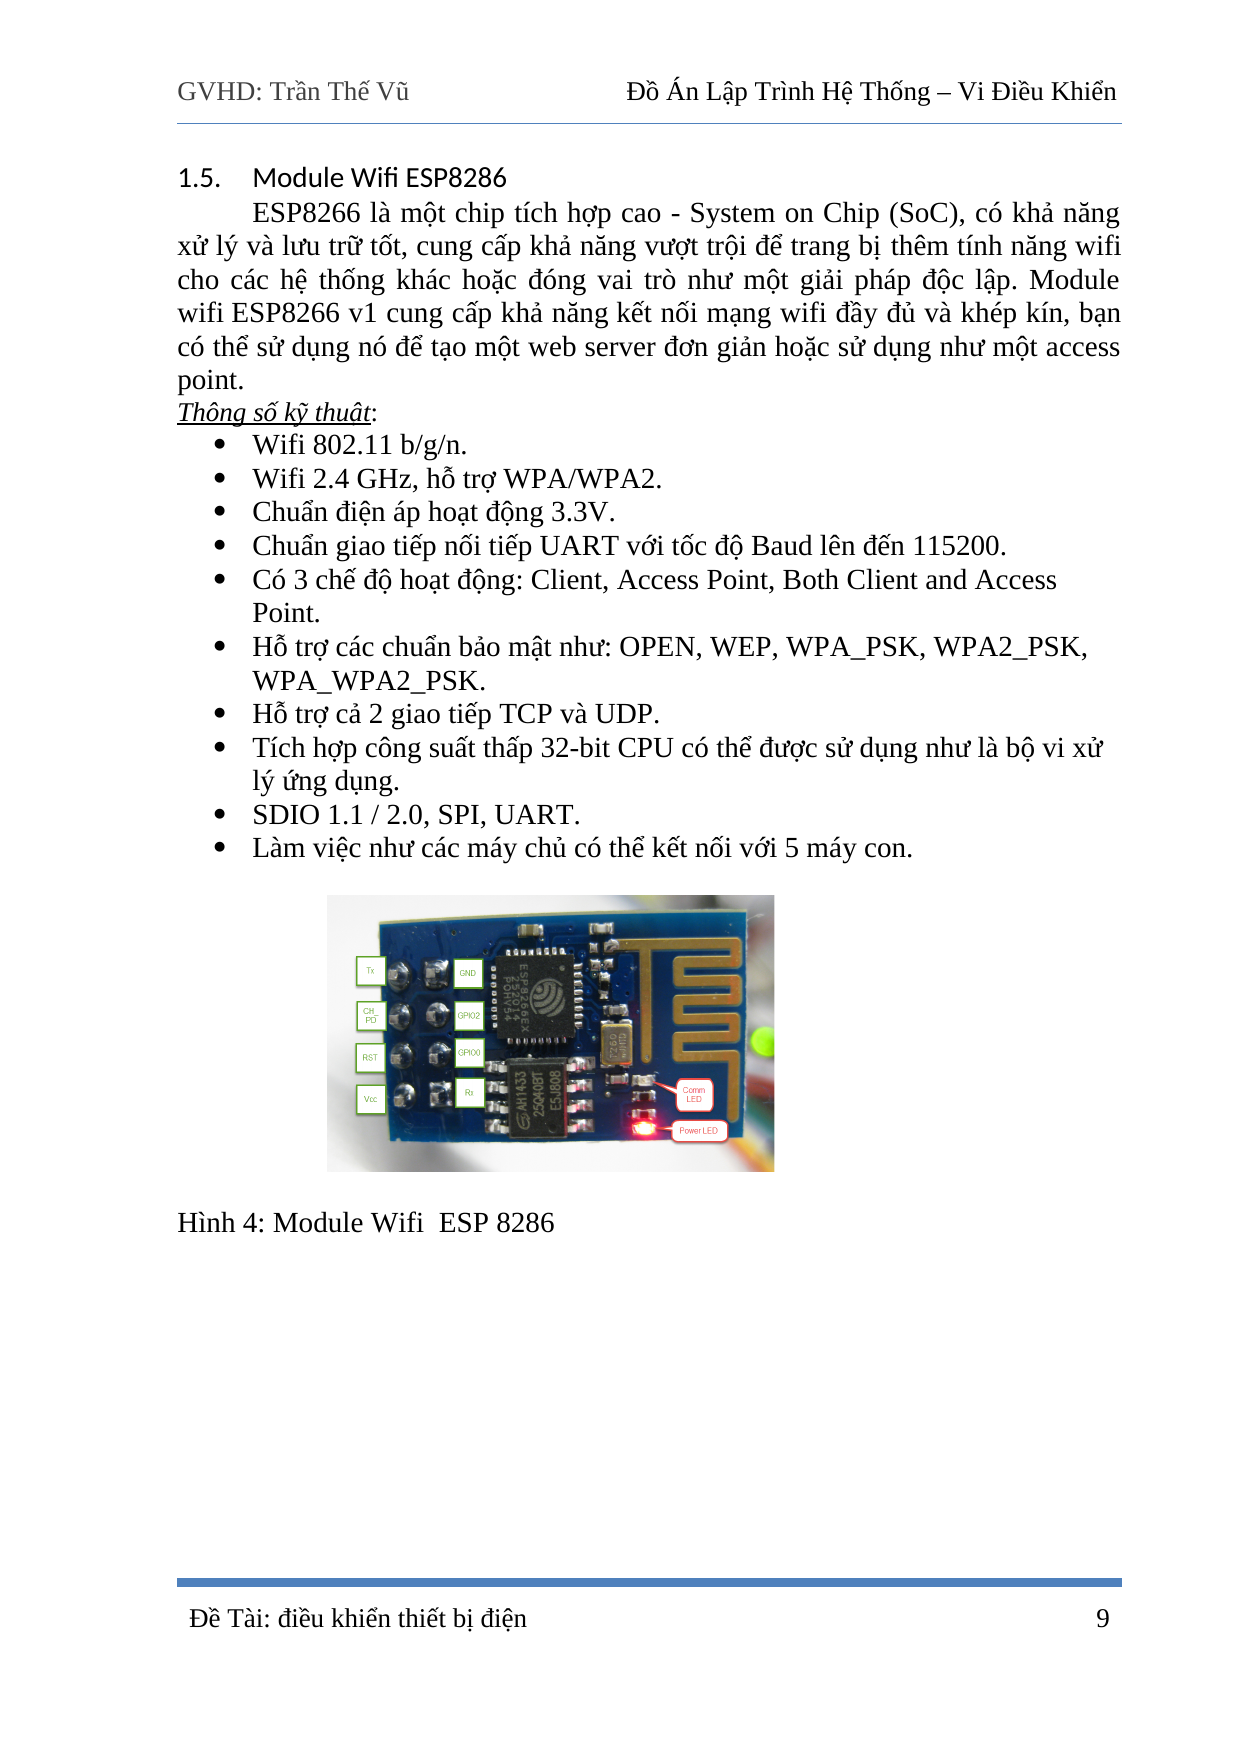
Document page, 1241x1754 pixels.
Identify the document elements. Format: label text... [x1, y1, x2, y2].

picture [327, 895, 775, 1172]
list Làm việc như các máy chủ có thể kết nối với 5 máy con. [214, 831, 1122, 864]
list Wifi 2.4 GHz, hỗ trợ WPA/WPA2. [214, 461, 1122, 494]
list SDIO 1.1 / 2.0, SPI, UART. [214, 797, 1122, 831]
list Hỗ trợ cả 2 giao tiếp TCP và UDP. [214, 696, 1122, 730]
list Có 3 chế độ hoạt động: Client, Access Point, Both Client and Access Point. [214, 562, 1122, 629]
list Chuẩn giao tiếp nối tiếp UART với tốc độ Baud lên đến 115200. [214, 528, 1122, 562]
text Thông số kỹ thuật: [177, 396, 1122, 427]
list Chuẩn điện áp hoạt động 3.3V. [214, 494, 1122, 528]
list Hỗ trợ các chuẩn bảo mật như: OPEN, WEP, WPA_PSK, WPA2_PSK, WPA_WPA2_PSK. [214, 629, 1122, 696]
list Tích hợp công suất thấp 32-bit CPU có thể được sử dụng như là bộ vi xử lý ứng dụng. [214, 730, 1122, 797]
list Wifi 802.11 b/g/n. [214, 427, 1122, 461]
text ESP8266 là một chip tích hợp cao - System on Chip (SoC), có khả năng xử lý và lưu trữ tốt, cung cấp khả năng vượt trội để trang bị thêm tính năng wifi cho các hệ thống khác hoặc đóng vai trò như một giải pháp độc lập. Module wifi ESP8266 v1 cung cấp khả năng kết nối mạng wifi đầy đủ và khép kín, bạn có thể sử dụng nó để tạo một web server đơn giản hoặc sử dụng như một access point. [177, 195, 1122, 396]
text Hình 4: Module Wifi ESP 8286 [177, 1206, 1122, 1239]
subtitle Module Wifi ESP8286 [177, 159, 1122, 195]
